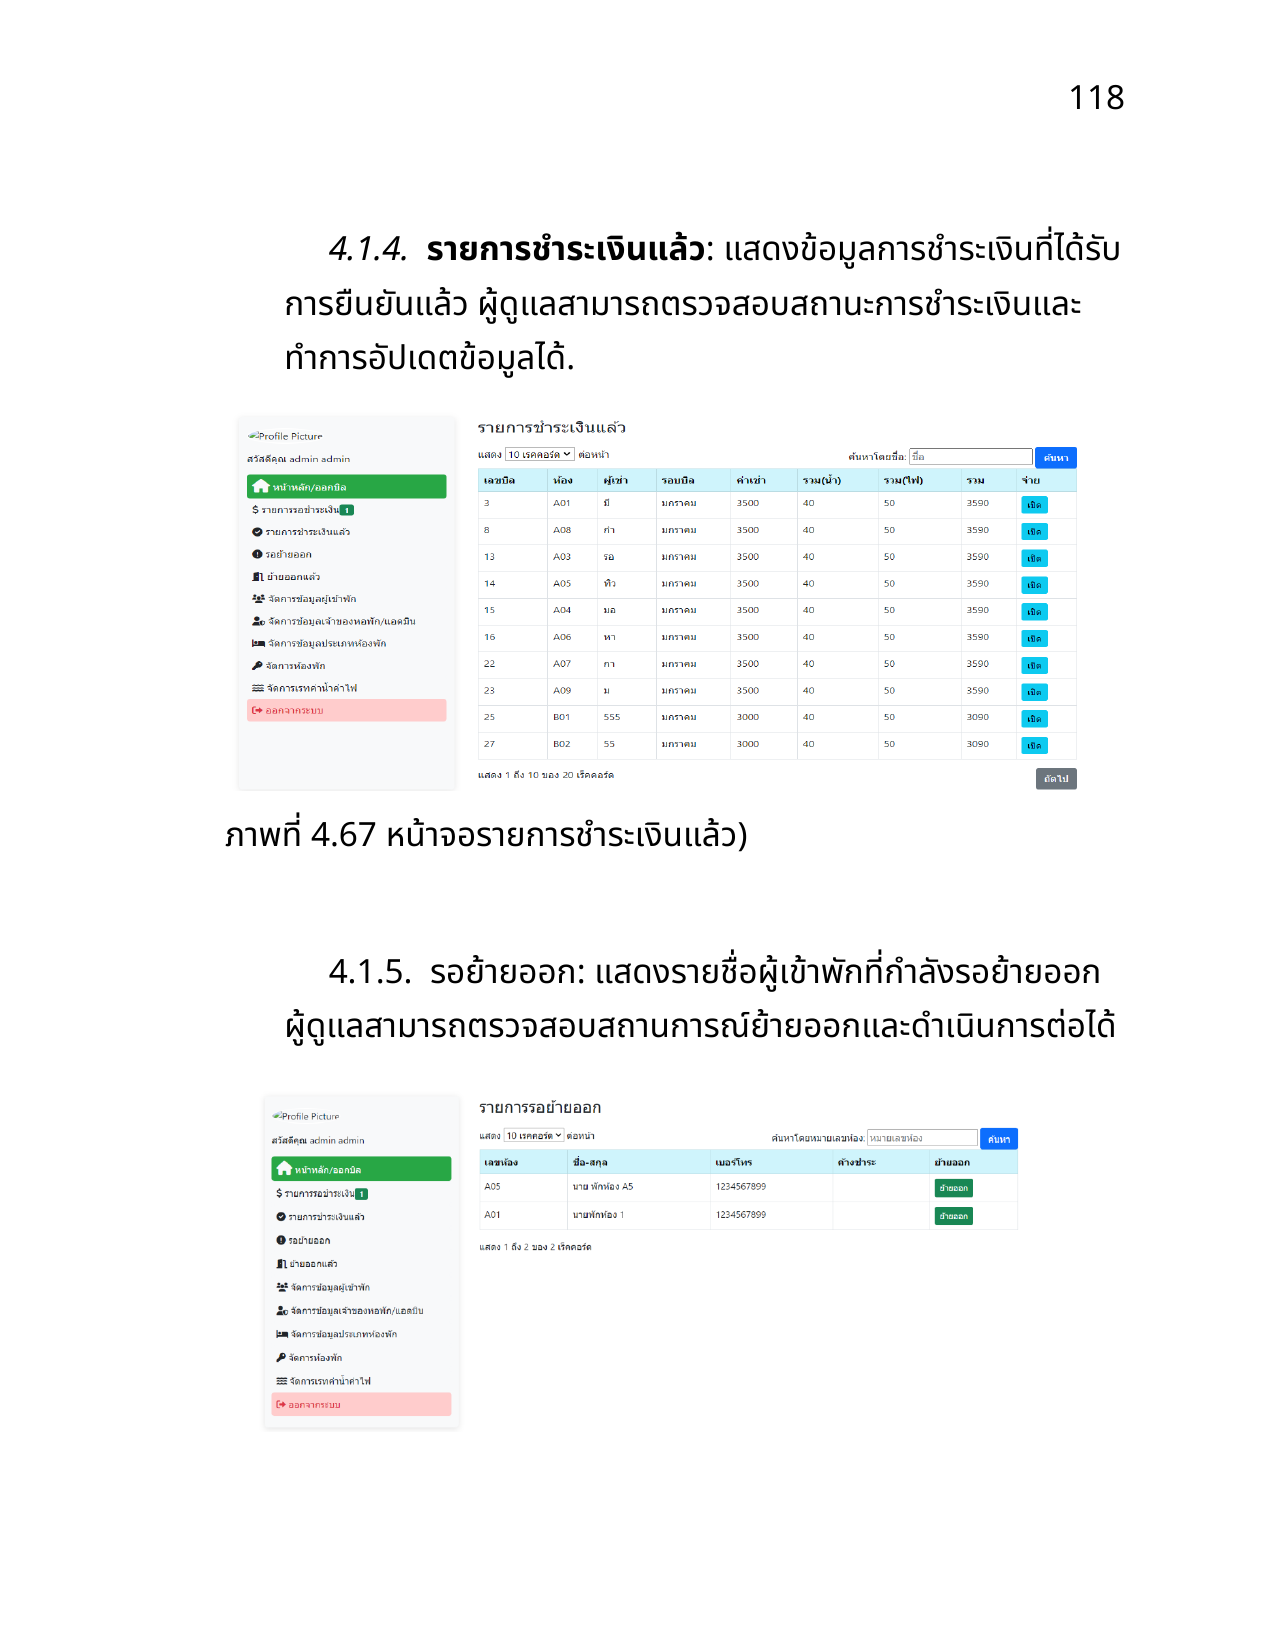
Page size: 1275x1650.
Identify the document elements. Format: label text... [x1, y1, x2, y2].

picture [225, 405, 1099, 791]
subtitle รายการชำระเงินแล้ว: แสดงข้อมูลการชำระเงินที่ได้รับการยืนยันแล้ว ผู้ดูแลสามารถตรวจสอบสถานะการชำระเงินและทำการอัปเดตข้อมูลได้. [284, 225, 1125, 384]
subtitle รอย้ายออก: แสดงรายชื่อผู้เข้าพักที่กำลังรอย้ายออก ผู้ดูแลสามารถตรวจสอบสถานการณ์ย้ายออกและดำเนินการต่อได้ [284, 948, 1125, 1053]
picture [256, 1087, 1025, 1432]
